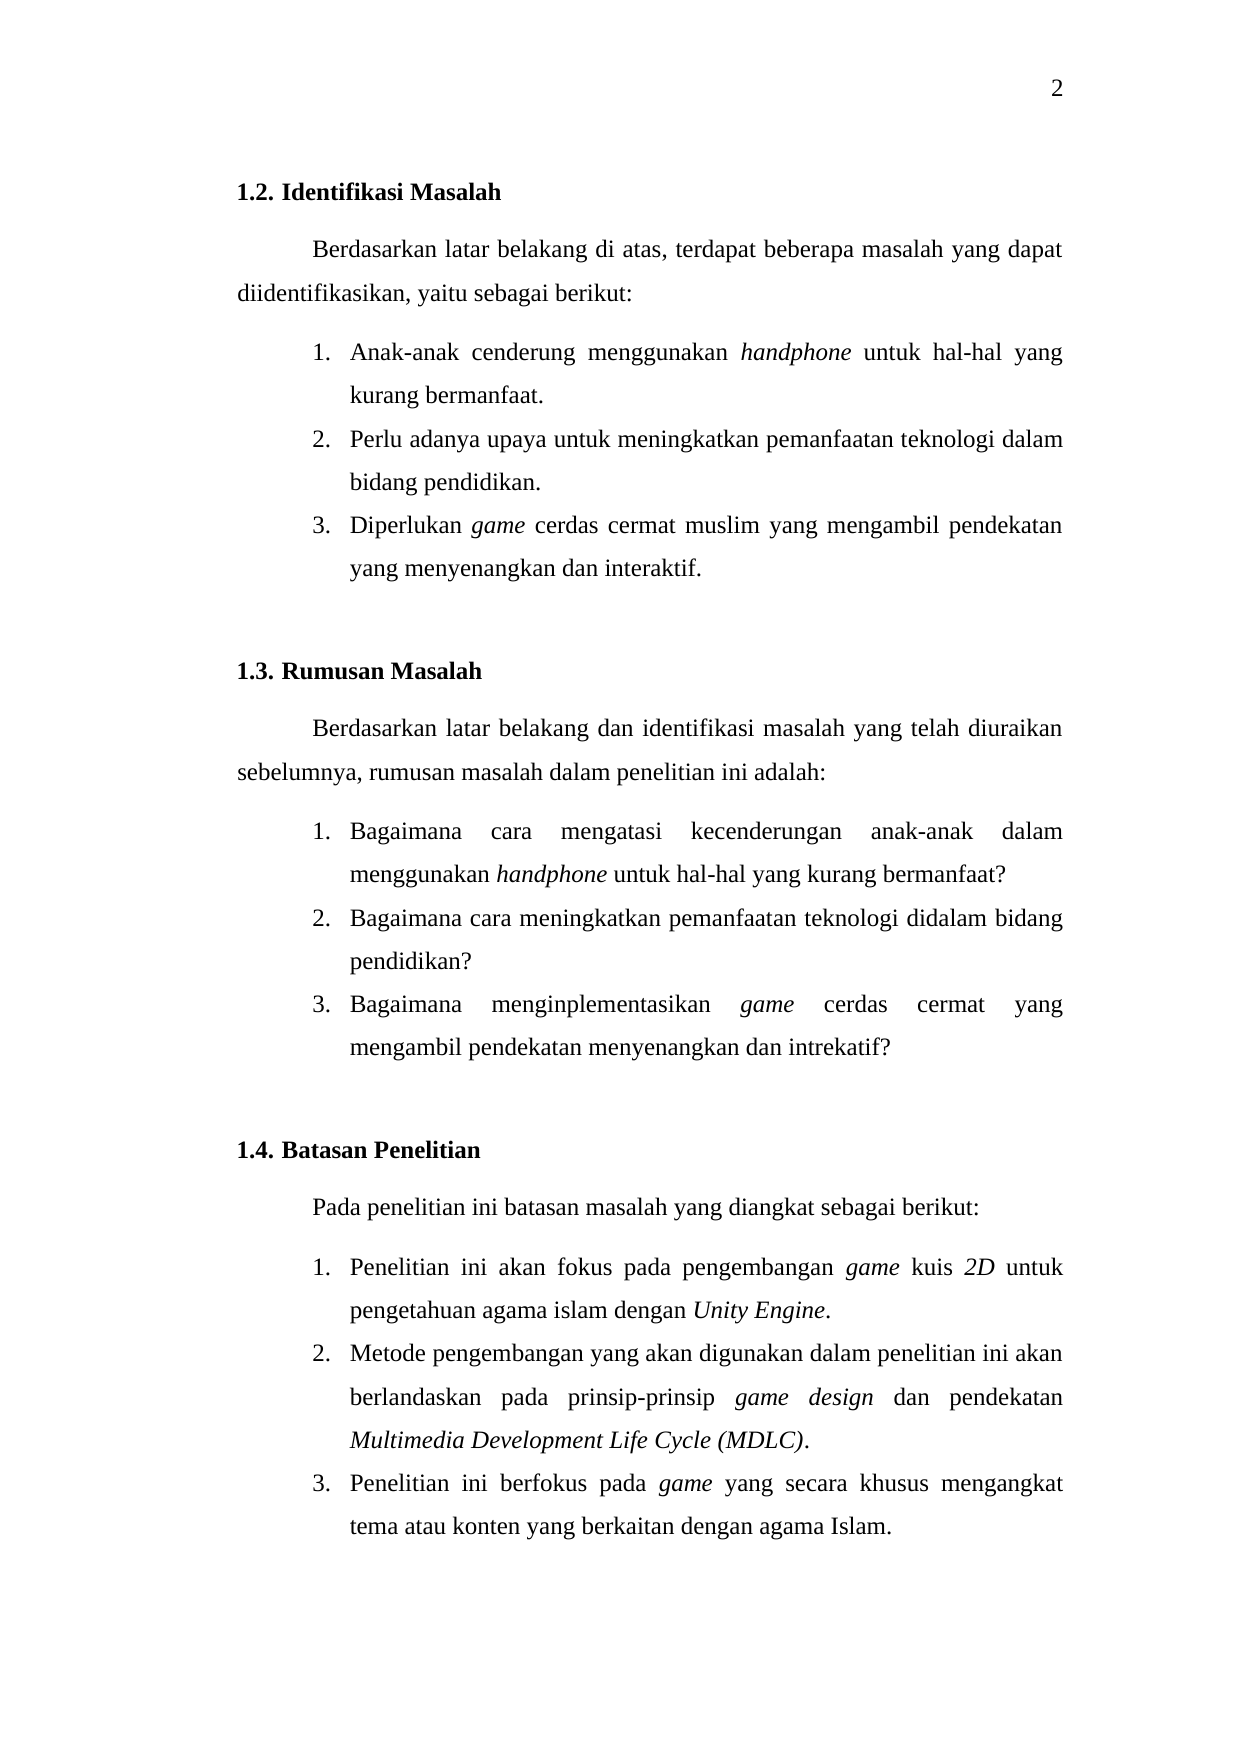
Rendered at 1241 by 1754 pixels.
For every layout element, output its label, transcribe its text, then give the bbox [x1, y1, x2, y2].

list Bagaimana cara meningkatkan pemanfaatan teknologi didalam bidang pendidikan? [312, 903, 1063, 974]
list Bagaimana cara mengatasi kecenderungan anak-anak dalam menggunakan handphone untuk hal-hal yang kurang bermanfaat? [312, 816, 1063, 888]
subtitle Batasan Penelitian [236, 1135, 1063, 1164]
list Metode pengembangan yang akan digunakan dalam penelitian ini akan berlandaskan pada prinsip-prinsip game design dan pendekatan Multimedia Development Life Cycle (MDLC). [312, 1338, 1063, 1453]
list Anak-anak cenderung menggunakan handphone untuk hal-hal yang kurang bermanfaat. [312, 337, 1063, 409]
list Penelitian ini akan fokus pada pengembangan game kuis 2D untuk pengetahuan agama islam dengan Unity Engine. [312, 1252, 1063, 1324]
list Penelitian ini berfokus pada game yang secara khusus mengangkat tema atau konten yang berkaitan dengan agama Islam. [312, 1468, 1063, 1540]
subtitle Identifikasi Masalah [236, 177, 1063, 206]
text Berdasarkan latar belakang dan identifikasi masalah yang telah diuraikan sebelumnya, rumusan masalah dalam penelitian ini adalah: [237, 713, 1063, 785]
text Pada penelitian ini batasan masalah yang diangkat sebagai berikut: [237, 1192, 1063, 1221]
list Bagaimana menginplementasikan game cerdas cermat yang mengambil pendekatan menyenangkan dan intrekatif? [312, 989, 1063, 1061]
subtitle Rumusan Masalah [236, 656, 1063, 685]
text Berdasarkan latar belakang di atas, terdapat beberapa masalah yang dapat diidentifikasikan, yaitu sebagai berikut: [237, 234, 1063, 306]
list Diperlukan game cerdas cermat muslim yang mengambil pendekatan yang menyenangkan dan interaktif. [312, 510, 1063, 582]
list Perlu adanya upaya untuk meningkatkan pemanfaatan teknologi dalam bidang pendidikan. [312, 424, 1063, 496]
